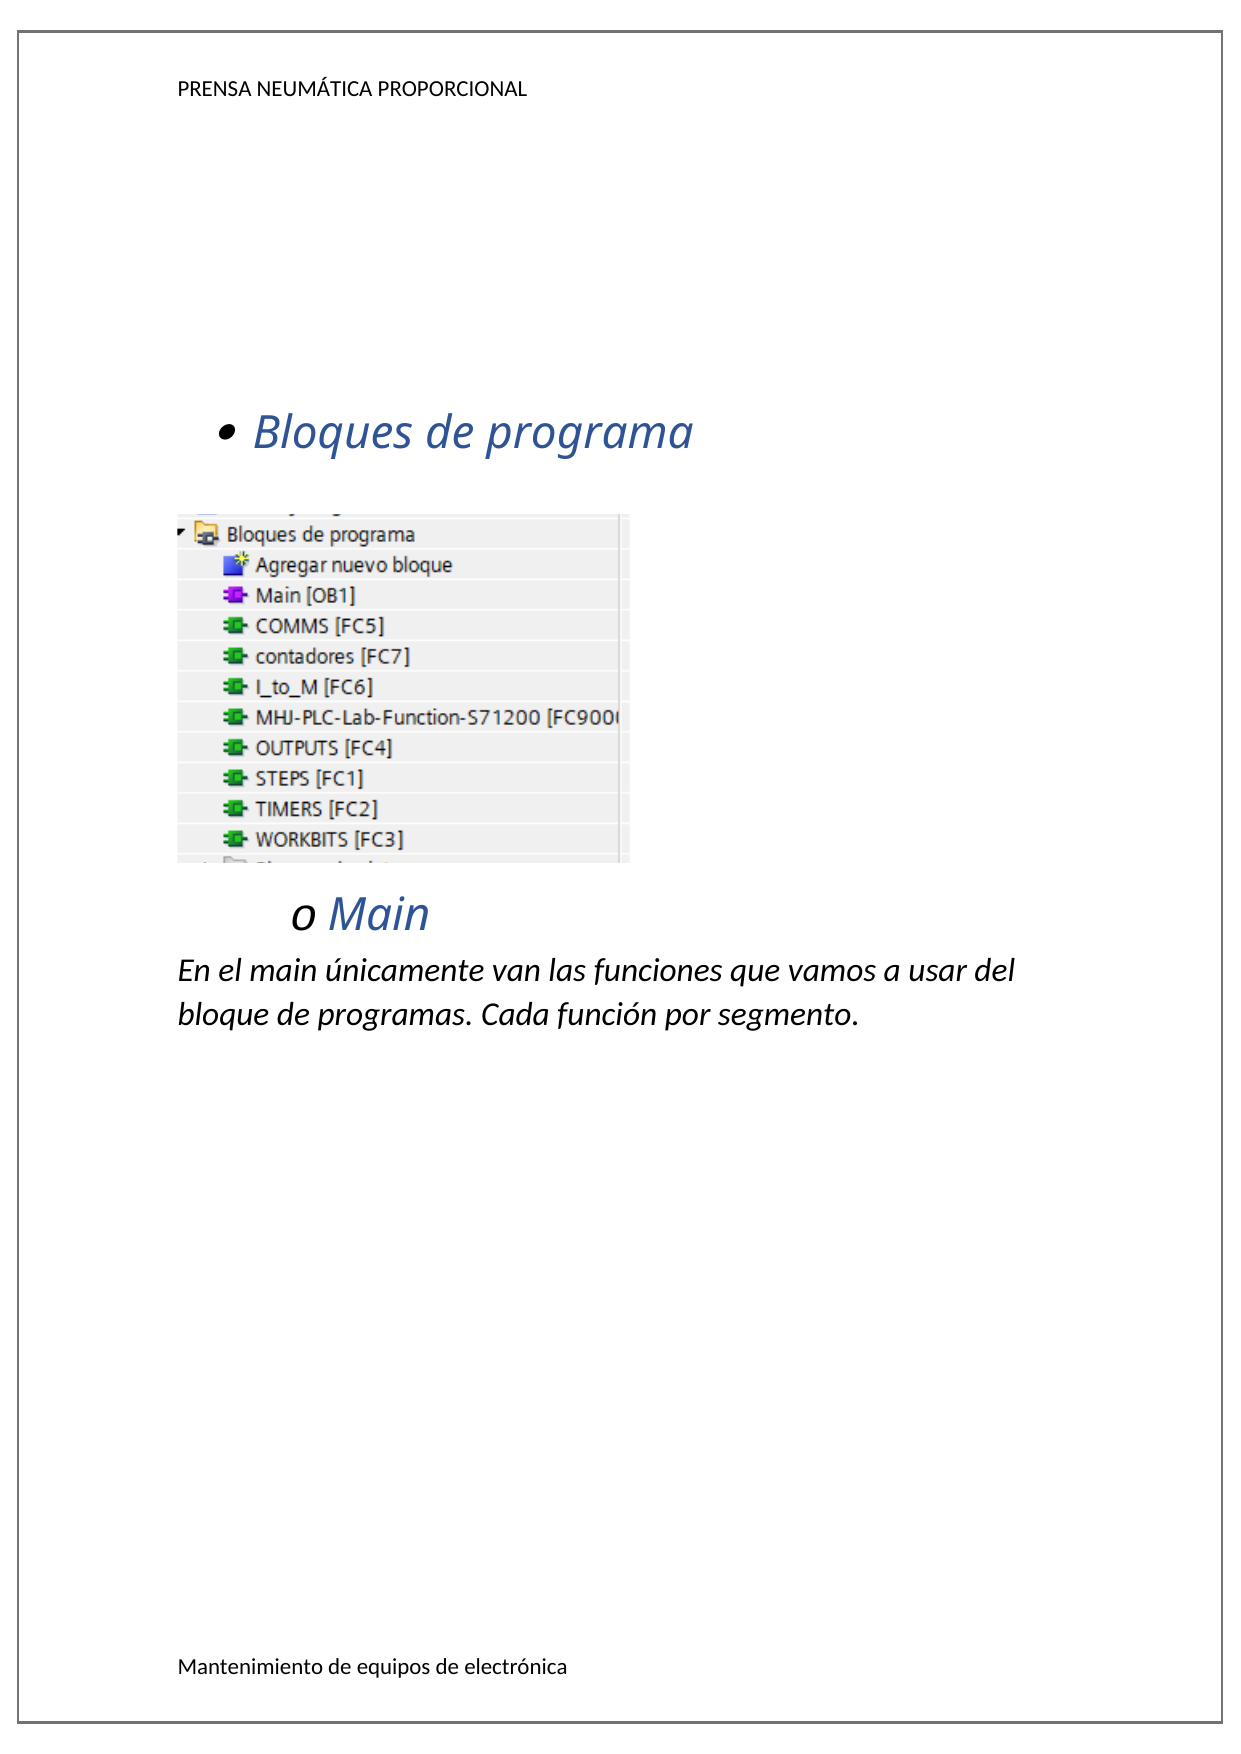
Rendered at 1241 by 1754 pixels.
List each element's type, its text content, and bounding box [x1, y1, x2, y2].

subtitle Main [290, 881, 1063, 944]
subtitle Bloques de programa [215, 400, 1063, 462]
picture [177, 514, 630, 863]
text En el main únicamente van las funciones que vamos a usar del bloque de programas. Cada función por segmento. [177, 949, 1063, 1033]
